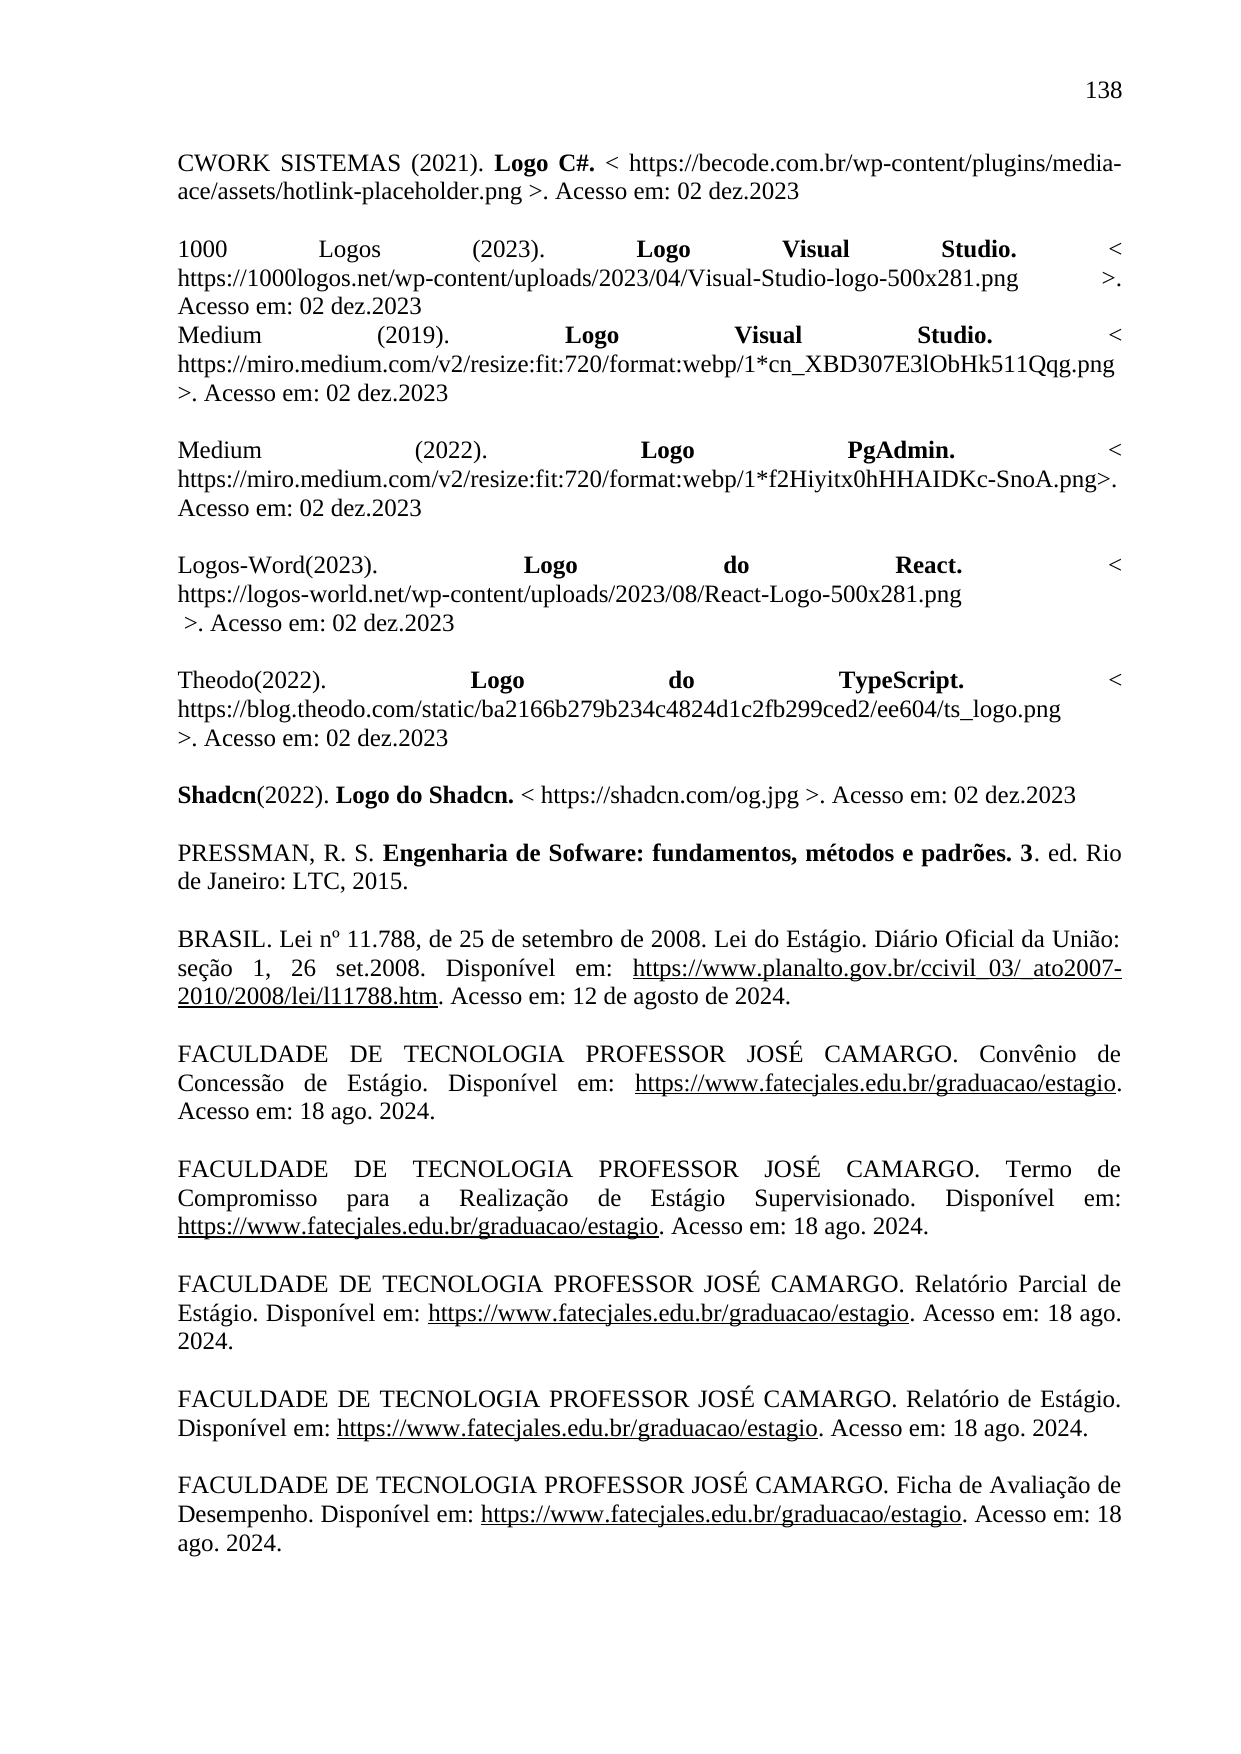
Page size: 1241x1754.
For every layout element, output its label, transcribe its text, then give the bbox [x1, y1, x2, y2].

text 1000 Logos (2023). Logo Visual Studio. < https://1000logos.net/wp-content/uploads/2023/04/Visual-Studio-logo-500x281.png >. Acesso em: 02 dez.2023 [177, 234, 1122, 320]
text Logos-Word(2023). Logo do React. < https://logos-world.net/wp-content/uploads/2023/08/React-Logo-500x281.png [177, 550, 1122, 608]
text Medium (2022). Logo PgAdmin. < https://miro.medium.com/v2/resize:fit:720/format:webp/1*f2Hiyitx0hHHAIDKc-SnoA.png>. Acesso em: 02 dez.2023 [177, 435, 1122, 521]
text >. Acesso em: 02 dez.2023 [177, 723, 1122, 751]
text PRESSMAN, R. S. Engenharia de Sofware: fundamentos, métodos e padrões. 3. ed. Rio de Janeiro: LTC, 2015. [177, 838, 1122, 895]
text FACULDADE DE TECNOLOGIA PROFESSOR JOSÉ CAMARGO. Relatório Parcial de Estágio. Disponível em: https://www.fatecjales.edu.br/graduacao/estagio. Acesso em: 18 ago. 2024. [177, 1269, 1122, 1355]
text Theodo(2022). Logo do TypeScript. < https://blog.theodo.com/static/ba2166b279b234c4824d1c2fb299ced2/ee604/ts_logo.png [177, 665, 1122, 723]
text Medium (2019). Logo Visual Studio. < https://miro.medium.com/v2/resize:fit:720/format:webp/1*cn_XBD307E3lObHk511Qqg.png >. Acesso em: 02 dez.2023 [177, 320, 1122, 406]
text CWORK SISTEMAS (2021). Logo C#. < https://becode.com.br/wp-content/plugins/media-ace/assets/hotlink-placeholder.png >. Acesso em: 02 dez.2023 [177, 148, 1122, 205]
text FACULDADE DE TECNOLOGIA PROFESSOR JOSÉ CAMARGO. Ficha de Avaliação de Desempenho. Disponível em: https://www.fatecjales.edu.br/graduacao/estagio. Acesso em: 18 ago. 2024. [177, 1470, 1122, 1556]
text BRASIL. Lei nº 11.788, de 25 de setembro de 2008. Lei do Estágio. Diário Oficial da União: seção 1, 26 set.2008. Disponível em: https://www.planalto.gov.br/ccivil_03/_ato2007-2010/2008/lei/l11788.htm. Acesso em: 12 de agosto de 2024. [177, 924, 1122, 1010]
text FACULDADE DE TECNOLOGIA PROFESSOR JOSÉ CAMARGO. Termo de Compromisso para a Realização de Estágio Supervisionado. Disponível em: https://www.fatecjales.edu.br/graduacao/estagio. Acesso em: 18 ago. 2024. [177, 1154, 1122, 1240]
text FACULDADE DE TECNOLOGIA PROFESSOR JOSÉ CAMARGO. Relatório de Estágio. Disponível em: https://www.fatecjales.edu.br/graduacao/estagio. Acesso em: 18 ago. 2024. [177, 1384, 1122, 1441]
text Shadcn(2022). Logo do Shadcn. < https://shadcn.com/og.jpg >. Acesso em: 02 dez.2023 [177, 780, 1122, 809]
text >. Acesso em: 02 dez.2023 [177, 608, 1122, 636]
text FACULDADE DE TECNOLOGIA PROFESSOR JOSÉ CAMARGO. Convênio de Concessão de Estágio. Disponível em: https://www.fatecjales.edu.br/graduacao/estagio. Acesso em: 18 ago. 2024. [177, 1039, 1122, 1125]
